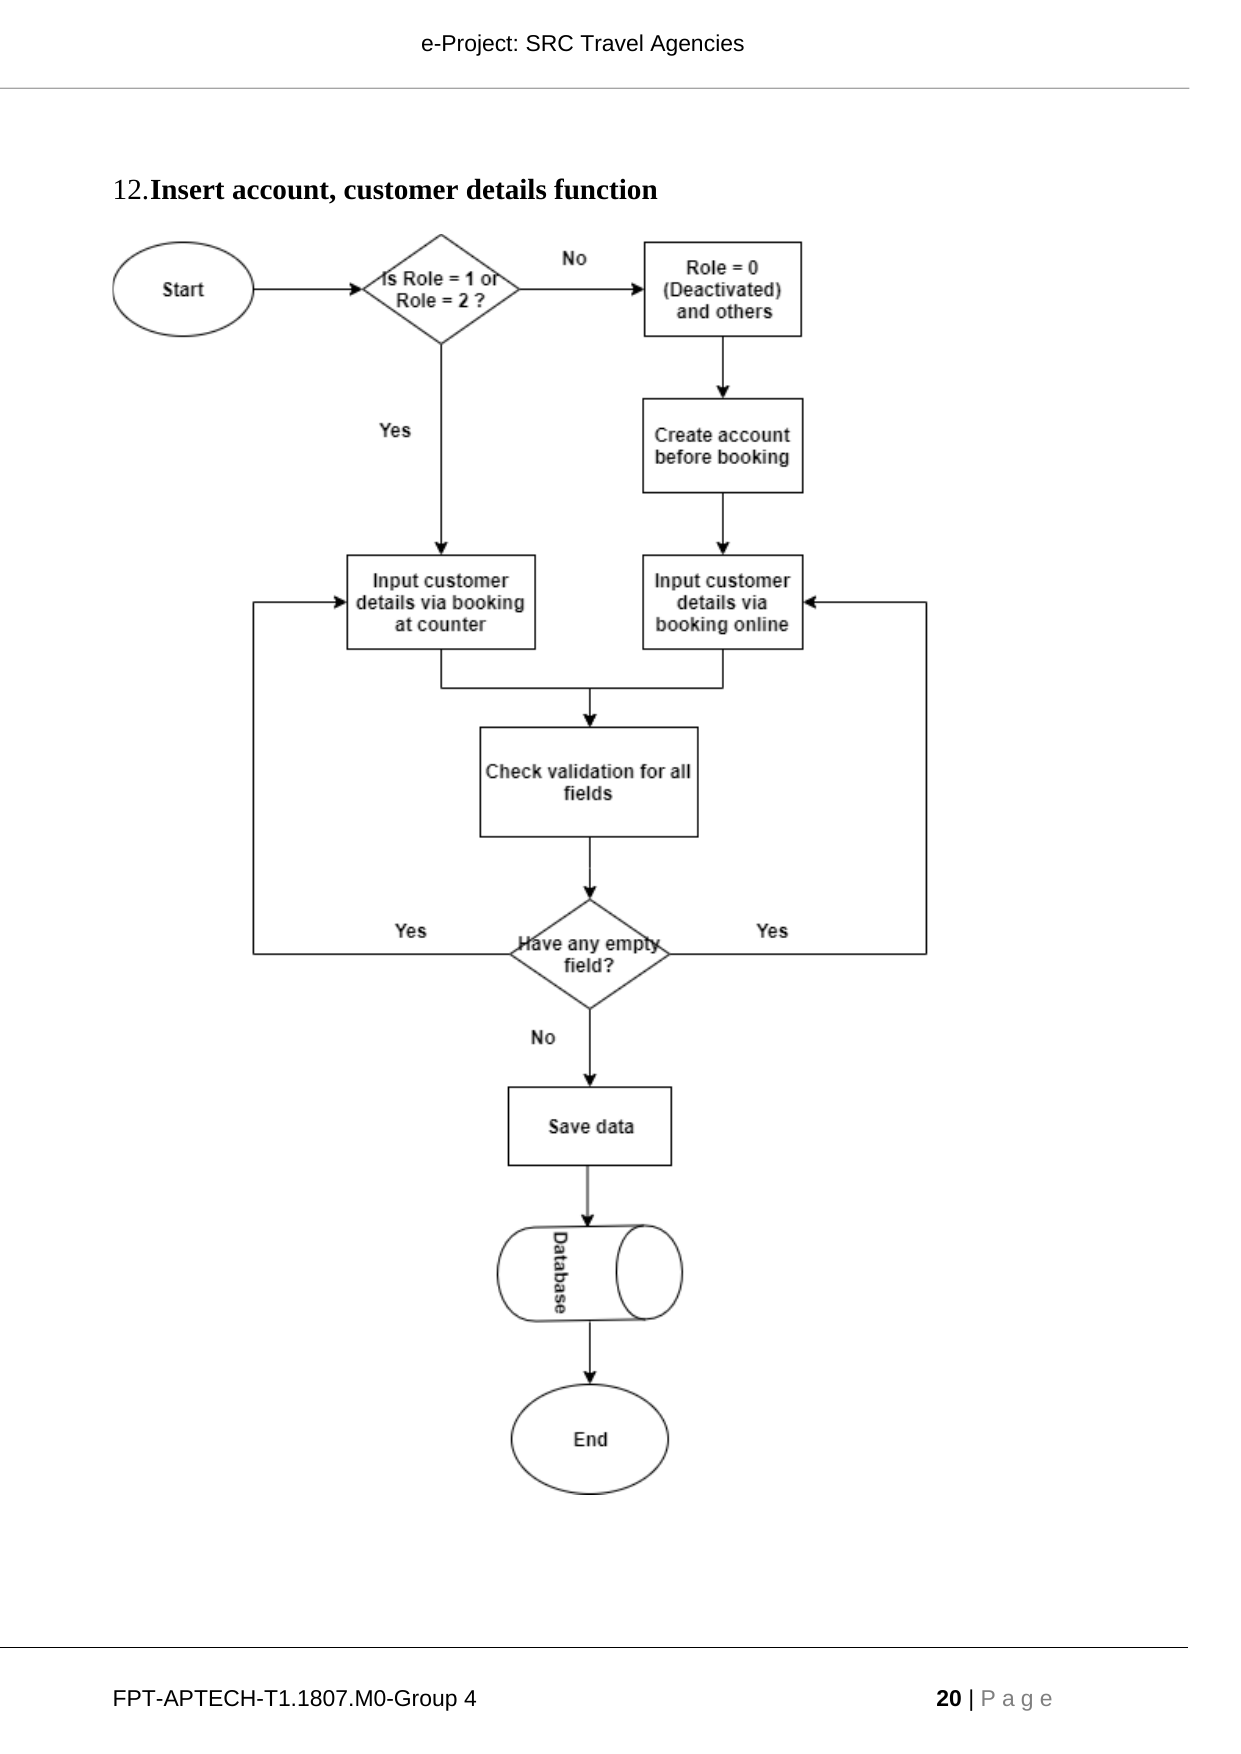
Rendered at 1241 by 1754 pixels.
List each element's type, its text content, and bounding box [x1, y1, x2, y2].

picture [112, 234, 939, 1495]
subtitle Insert account, customer details function [112, 172, 1162, 206]
